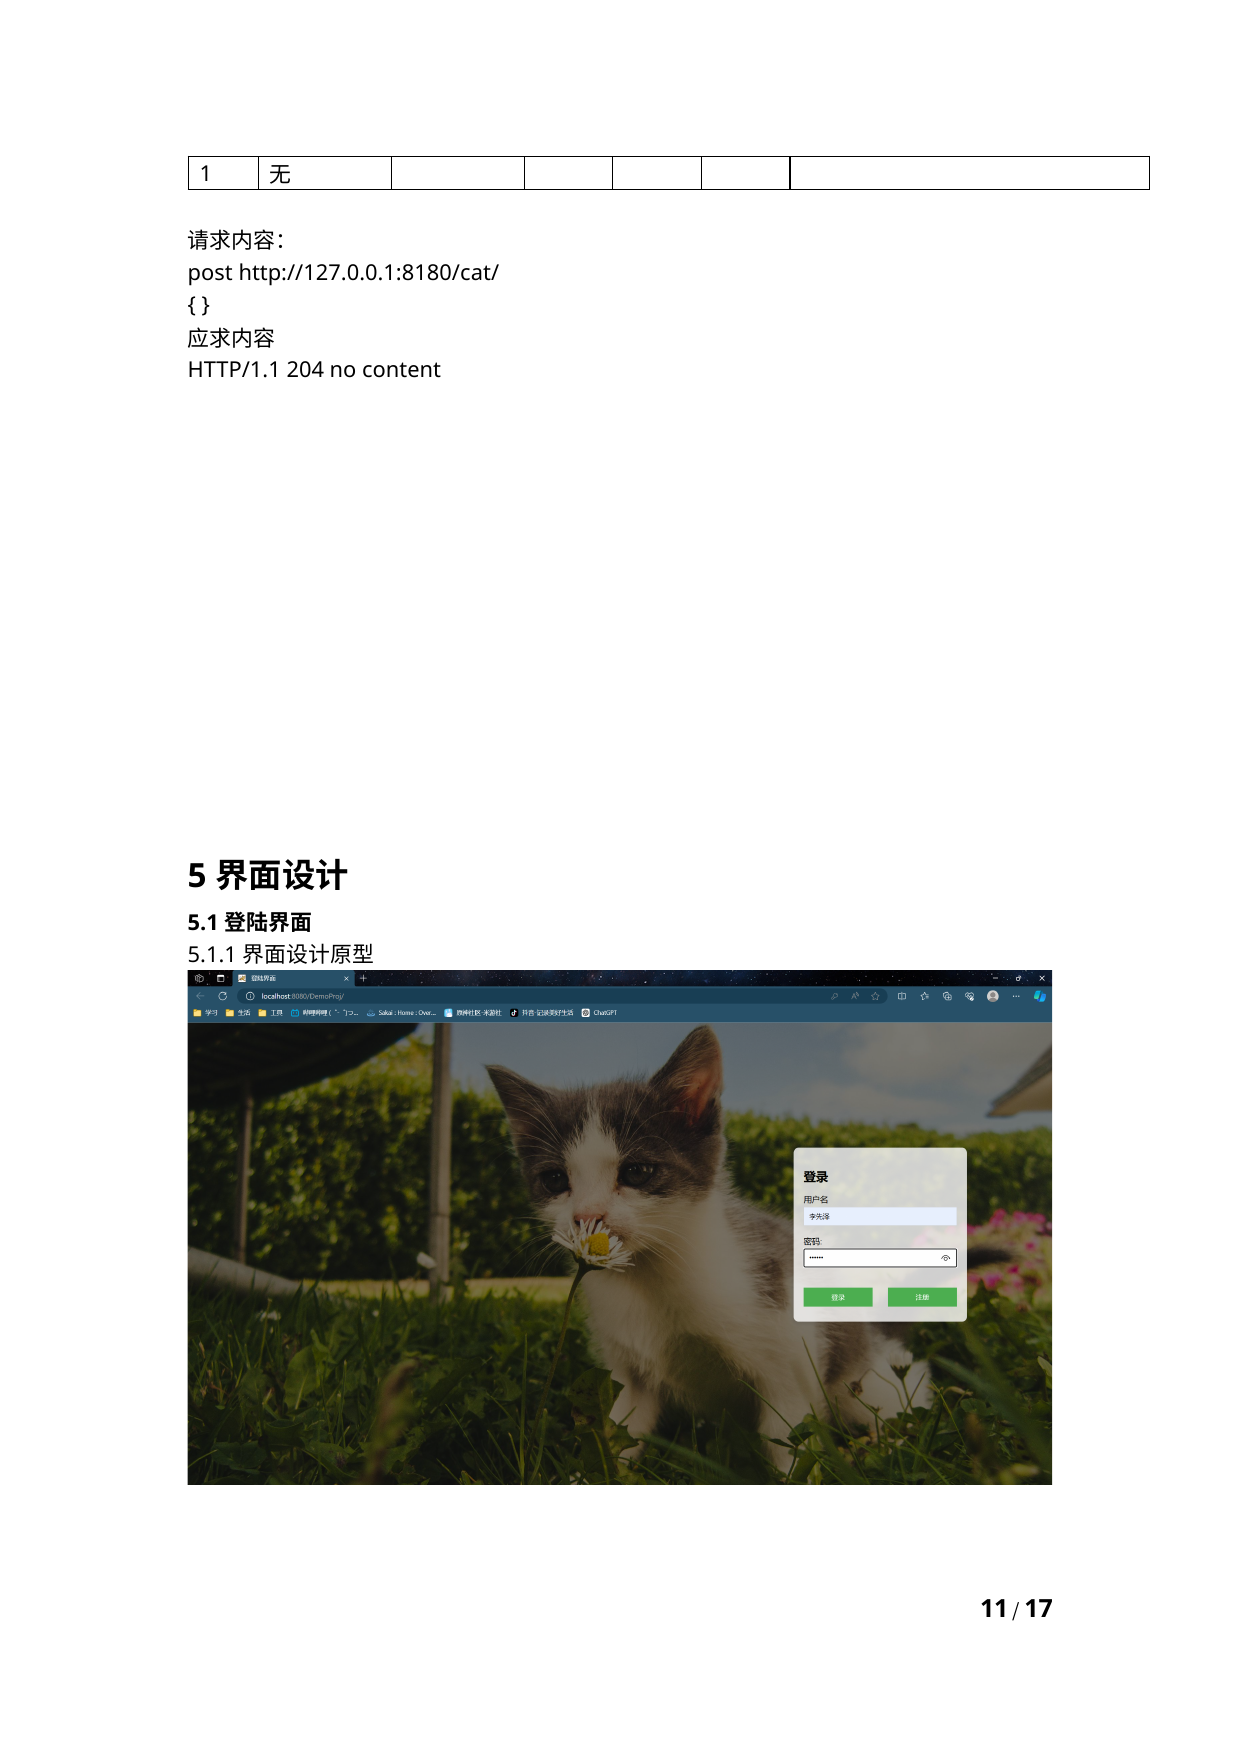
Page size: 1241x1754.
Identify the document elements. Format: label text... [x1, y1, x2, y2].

picture [187, 970, 1053, 1485]
table_cell [791, 157, 1149, 189]
text 5.1.1 界面设计原型 [187, 938, 1053, 970]
table_cell [392, 157, 524, 189]
text 应求内容 [187, 320, 1053, 353]
text 请求内容： [187, 223, 1053, 255]
table_cell 无 [259, 157, 391, 189]
table_cell 1 [189, 157, 258, 189]
text { } [187, 288, 1053, 320]
text post http://127.0.0.1:8180/cat/ [187, 255, 1053, 288]
table_cell [525, 157, 612, 189]
table_cell [702, 157, 789, 189]
table_cell [613, 157, 701, 189]
text 5.1 登陆界面 [187, 905, 1053, 938]
text HTTP/1.1 204 no content [187, 353, 1053, 385]
text 5 界面设计 [187, 840, 1053, 905]
